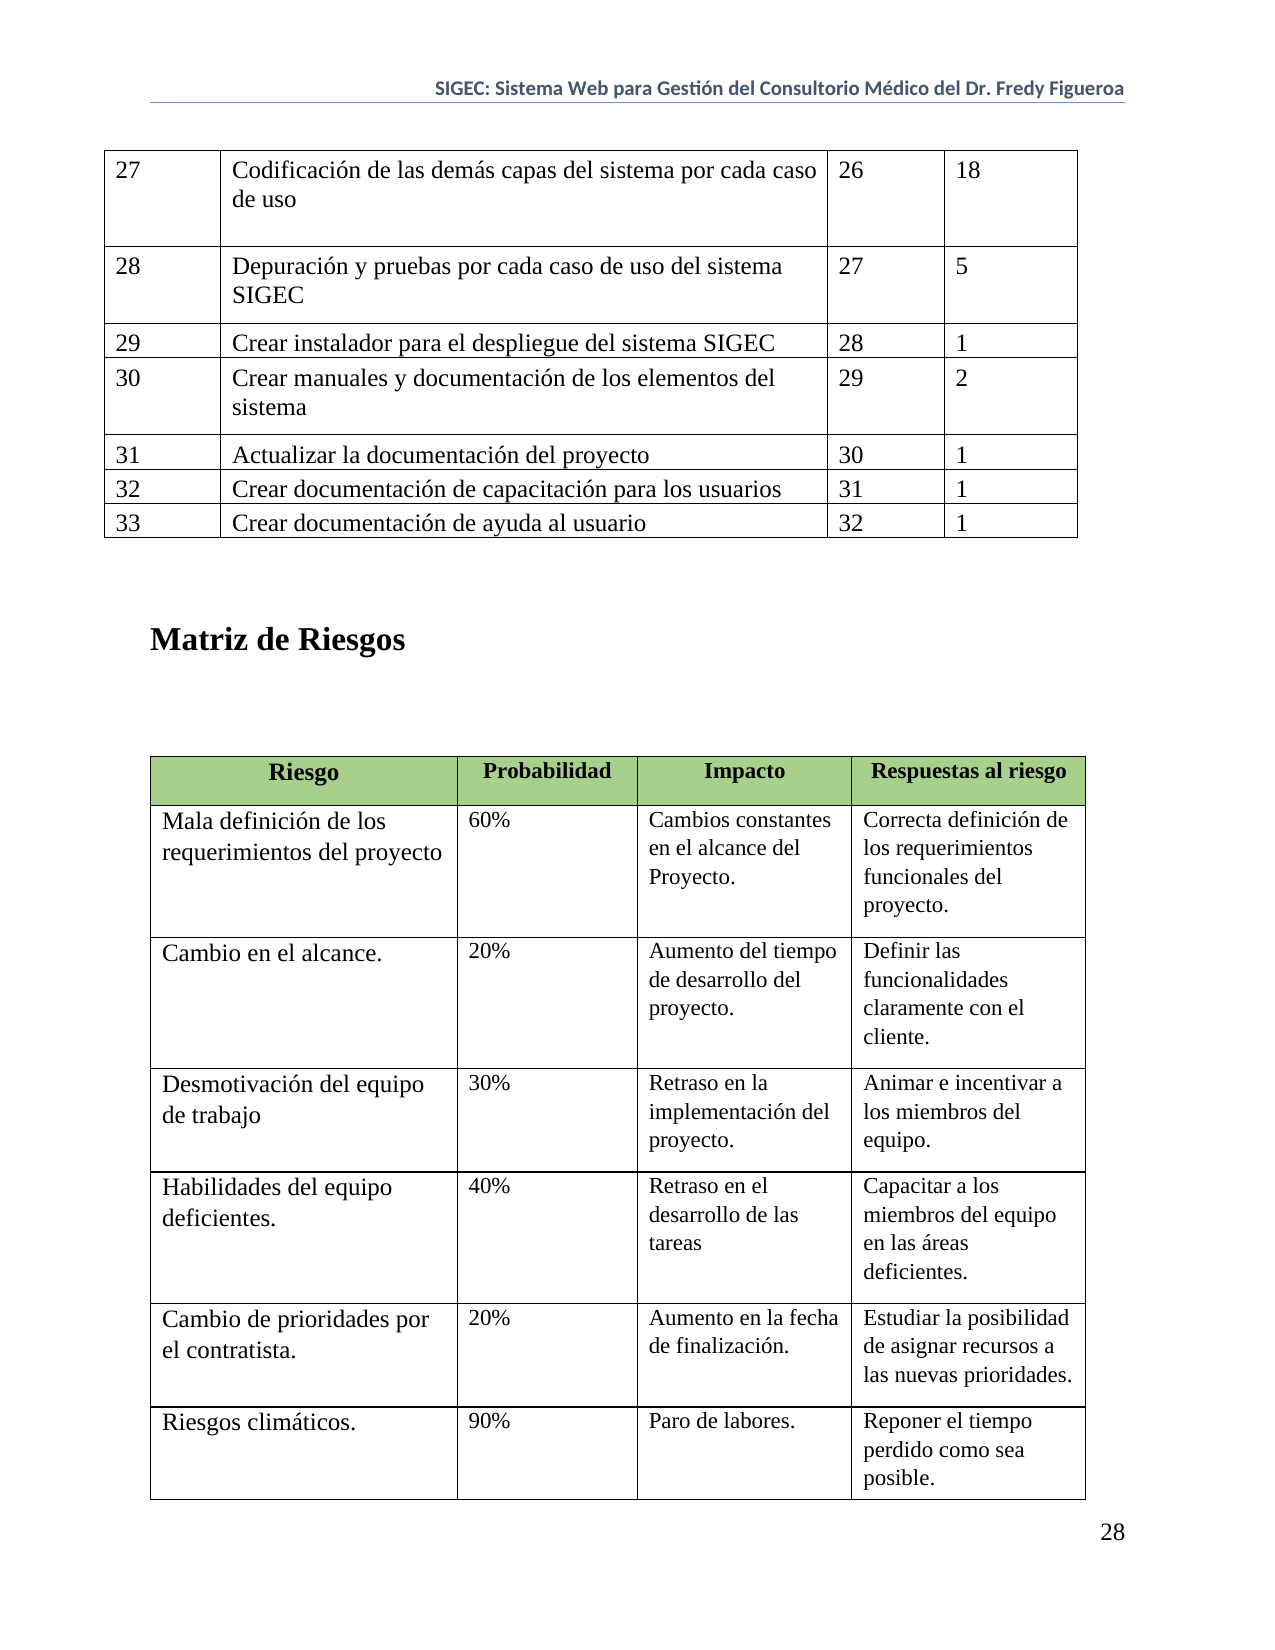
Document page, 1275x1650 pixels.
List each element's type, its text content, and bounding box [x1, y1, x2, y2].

table_cell 5 [945, 247, 1077, 323]
table_cell Crear instalador para el despliegue del sistema SIGEC [221, 324, 827, 357]
table_cell Actualizar la documentación del proyecto [221, 435, 827, 468]
table_cell Cambio en el alcance. [151, 938, 457, 1068]
table_cell Retraso en la implementación del proyecto. [638, 1069, 851, 1171]
table_cell 20% [458, 938, 637, 1068]
table_cell 26 [828, 151, 944, 246]
table_cell Cambios constantes en el alcance del Proyecto. [638, 806, 851, 937]
table_cell Estudiar la posibilidad de asignar recursos a las nuevas prioridades. [852, 1304, 1085, 1406]
table_cell 28 [828, 324, 944, 357]
table_cell 31 [105, 435, 220, 468]
table_cell 18 [945, 151, 1077, 246]
table_cell Animar e incentivar a los miembros del equipo. [852, 1069, 1085, 1171]
table_cell Definir las funcionalidades claramente con el cliente. [852, 938, 1085, 1068]
table_cell Riesgos climáticos. [151, 1408, 457, 1499]
table_cell 40% [458, 1173, 637, 1303]
table_header Respuestas al riesgo [852, 757, 1085, 805]
table_cell Aumento del tiempo de desarrollo del proyecto. [638, 938, 851, 1068]
table_cell Mala definición de los requerimientos del proyecto [151, 806, 457, 937]
table_cell Capacitar a los miembros del equipo en las áreas deficientes. [852, 1173, 1085, 1303]
table_cell 32 [105, 470, 220, 503]
table_cell Retraso en el desarrollo de las tareas [638, 1173, 851, 1303]
table_cell 29 [828, 358, 944, 434]
table_cell 60% [458, 806, 637, 937]
table_cell Desmotivación del equipo de trabajo [151, 1069, 457, 1171]
table_cell Crear documentación de capacitación para los usuarios [221, 470, 827, 503]
table_cell 31 [828, 470, 944, 503]
table_cell Codificación de las demás capas del sistema por cada caso de uso [221, 151, 827, 246]
table_cell 27 [105, 151, 220, 246]
table_cell Crear manuales y documentación de los elementos del sistema [221, 358, 827, 434]
table_cell Aumento en la fecha de finalización. [638, 1304, 851, 1406]
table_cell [852, 1408, 1085, 1499]
table_cell Paro de labores. [638, 1408, 851, 1499]
table_header Riesgo [151, 757, 457, 805]
table_cell 32 [828, 504, 944, 537]
table_cell 90% [458, 1408, 637, 1499]
table_cell 20% [458, 1304, 637, 1406]
table_cell 1 [945, 470, 1077, 503]
table_cell 30 [828, 435, 944, 468]
table_cell Depuración y pruebas por cada caso de uso del sistema SIGEC [221, 247, 827, 323]
table_cell 1 [945, 504, 1077, 537]
table_cell 2 [945, 358, 1077, 434]
subtitle Matriz de Riesgos [150, 619, 1125, 658]
table_cell Cambio de prioridades por el contratista. [151, 1304, 457, 1406]
table_header Impacto [638, 757, 851, 805]
table_header Probabilidad [458, 757, 637, 805]
table_cell 1 [945, 324, 1077, 357]
table_cell 28 [105, 247, 220, 323]
table_cell Habilidades del equipo deficientes. [151, 1173, 457, 1303]
table_cell 30% [458, 1069, 637, 1171]
table_cell Correcta definición de los requerimientos funcionales del proyecto. [852, 806, 1085, 937]
table_cell 29 [105, 324, 220, 357]
table_cell 1 [945, 435, 1077, 468]
table_cell 33 [105, 504, 220, 537]
table_cell Crear documentación de ayuda al usuario [221, 504, 827, 537]
table_cell 27 [828, 247, 944, 323]
table_cell 30 [105, 358, 220, 434]
